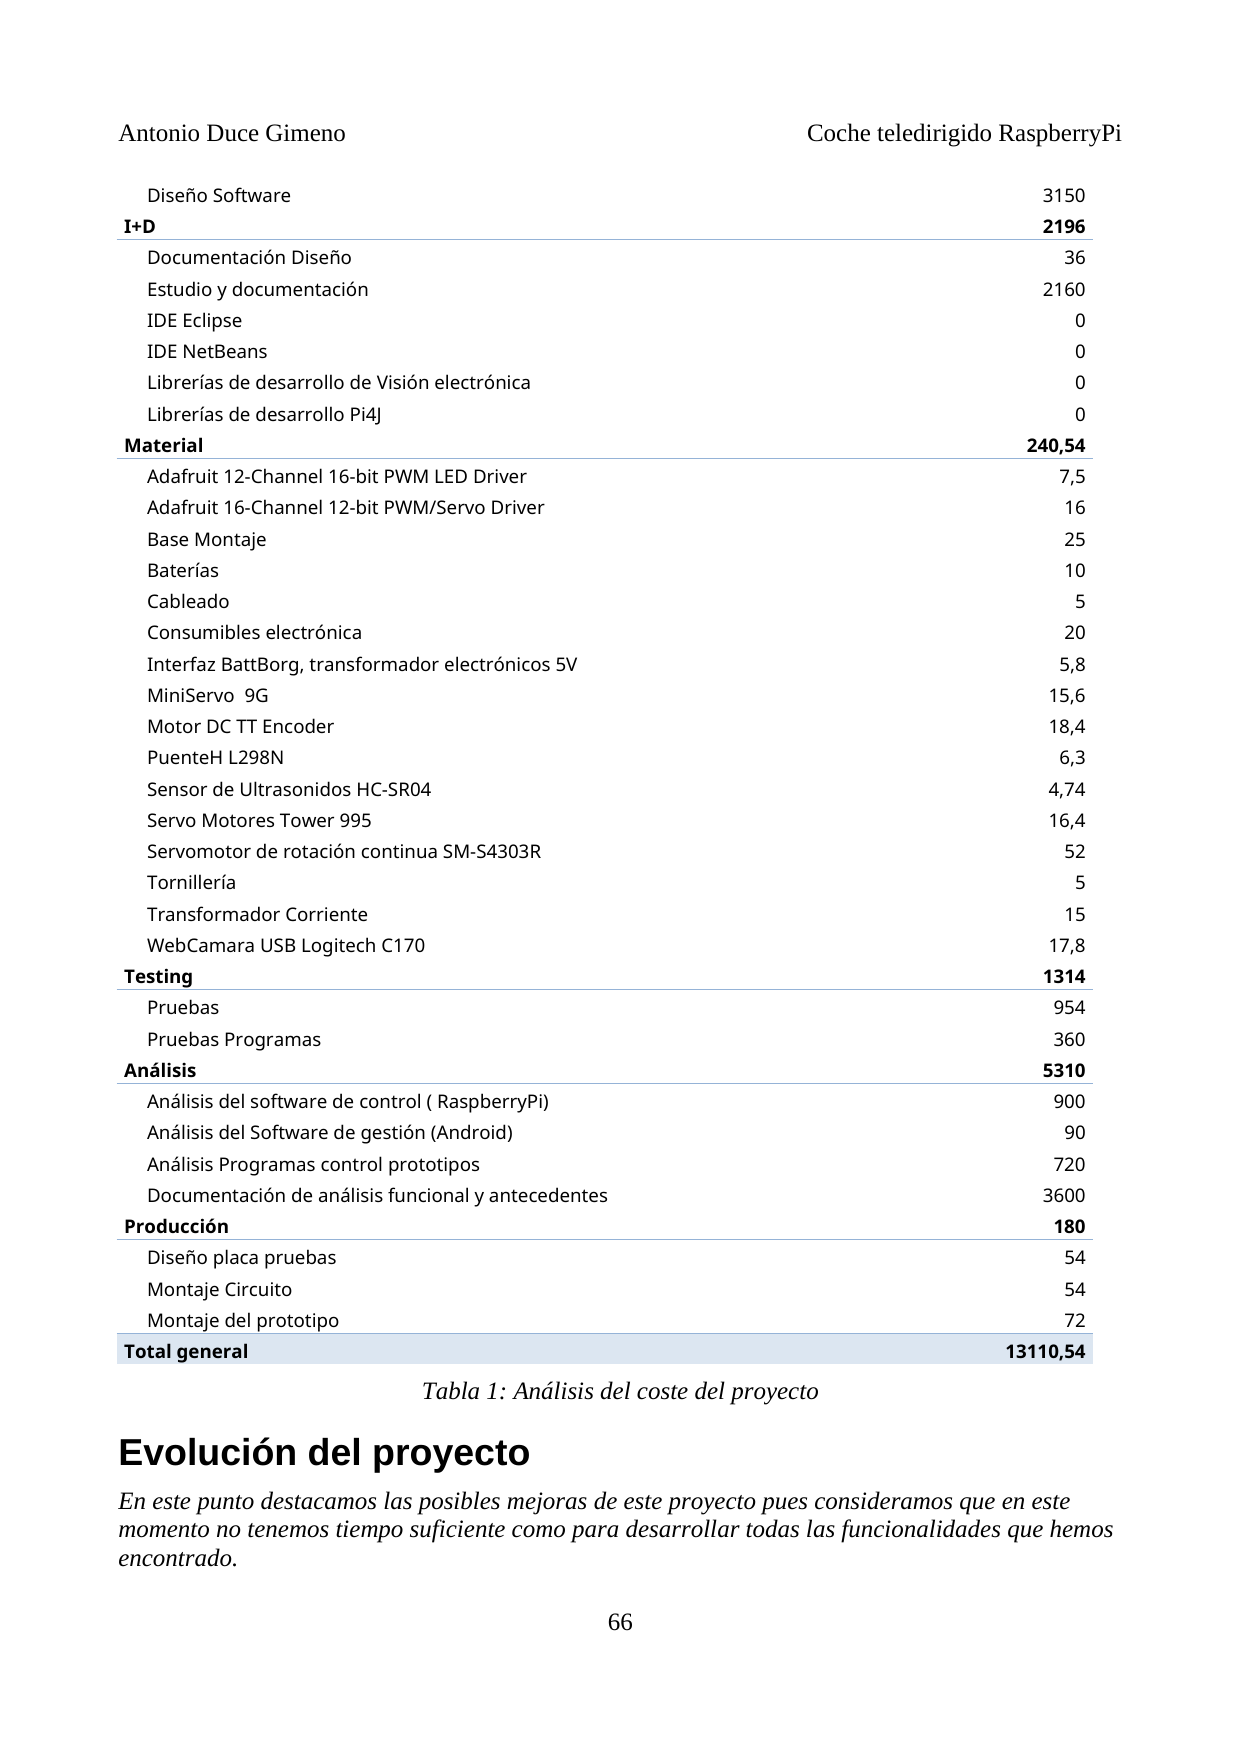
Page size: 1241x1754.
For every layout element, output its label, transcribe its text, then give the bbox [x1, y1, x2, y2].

table_cell 2160 [685, 270, 1093, 301]
table_cell Motor DC TT Encoder [117, 708, 685, 739]
table_cell 360 [685, 1020, 1093, 1051]
table_cell Base Montaje [117, 520, 685, 551]
table_cell Librerías de desarrollo Pi4J [117, 395, 685, 426]
table_cell Adafruit 12-Channel 16-bit PWM LED Driver [117, 459, 685, 489]
table_cell 6,3 [685, 739, 1093, 770]
table_cell 900 [685, 1084, 1093, 1114]
table_cell Librerías de desarrollo de Visión electrónica [117, 364, 685, 395]
table_cell 720 [685, 1145, 1093, 1176]
table_cell 0 [685, 395, 1093, 426]
table_cell 180 [685, 1208, 1093, 1239]
table_cell 5 [685, 864, 1093, 895]
table_cell I+D [117, 208, 685, 239]
table_cell Análisis [117, 1051, 685, 1083]
table_cell 17,8 [685, 926, 1093, 958]
table_cell Montaje del prototipo [117, 1301, 685, 1333]
table_cell Material [117, 426, 685, 458]
table_cell Adafruit 16-Channel 12-bit PWM/Servo Driver [117, 489, 685, 520]
table_cell 18,4 [685, 708, 1093, 739]
table_cell Estudio y documentación [117, 270, 685, 301]
table_cell MiniServo 9G [117, 676, 685, 708]
table_cell 16 [685, 489, 1093, 520]
list Evolución del proyecto [118, 1430, 1122, 1473]
table_cell Documentación Diseño [117, 240, 685, 270]
table_cell Interfaz BattBorg, transformador electrónicos 5V [117, 645, 685, 676]
table_cell 0 [685, 364, 1093, 395]
table_cell Transformador Corriente [117, 895, 685, 926]
table_cell 5310 [685, 1051, 1093, 1083]
table_cell 240,54 [685, 426, 1093, 458]
table_cell WebCamara USB Logitech C170 [117, 926, 685, 958]
table_cell Consumibles electrónica [117, 614, 685, 645]
table_cell PuenteH L298N [117, 739, 685, 770]
table_cell Servomotor de rotación continua SM-S4303R [117, 833, 685, 864]
table_cell Servo Motores Tower 995 [117, 801, 685, 833]
text Tabla 8: Análisis del coste del proyecto [118, 1376, 1122, 1405]
table_cell Tornillería [117, 864, 685, 895]
table_cell 3600 [685, 1176, 1093, 1208]
table_cell 72 [685, 1301, 1093, 1333]
table_cell Análisis del Software de gestión (Android) [117, 1114, 685, 1145]
table_cell Análisis del software de control ( RaspberryPi) [117, 1084, 685, 1114]
table_cell Pruebas Programas [117, 1020, 685, 1051]
table_cell Total general [117, 1334, 685, 1364]
table_cell 3150 [685, 176, 1093, 208]
table_cell Diseño placa pruebas [117, 1240, 685, 1270]
table_cell 52 [685, 833, 1093, 864]
table_cell Producción [117, 1208, 685, 1239]
table_cell Cableado [117, 583, 685, 614]
table_cell Baterías [117, 551, 685, 583]
table_cell 54 [685, 1270, 1093, 1301]
table_cell 16,4 [685, 801, 1093, 833]
text En este punto destacamos las posibles mejoras de este proyecto pues consideramos que en este momento no tenemos tiempo suficiente como para desarrollar todas las funcionalidades que hemos encontrado. [118, 1486, 1122, 1572]
table_cell IDE NetBeans [117, 333, 685, 364]
table_cell Testing [117, 958, 685, 989]
table_cell 20 [685, 614, 1093, 645]
table_cell IDE Eclipse [117, 301, 685, 333]
table_cell 2196 [685, 208, 1093, 239]
table_cell 0 [685, 333, 1093, 364]
table_cell 25 [685, 520, 1093, 551]
table_cell Montaje Circuito [117, 1270, 685, 1301]
table_cell 954 [685, 990, 1093, 1020]
table_cell Diseño Software [117, 176, 685, 208]
table_cell Documentación de análisis funcional y antecedentes [117, 1176, 685, 1208]
table_cell 0 [685, 301, 1093, 333]
table_cell Análisis Programas control prototipos [117, 1145, 685, 1176]
table_cell 36 [685, 240, 1093, 270]
table_cell 1314 [685, 958, 1093, 989]
table_cell 4,74 [685, 770, 1093, 801]
table_cell 15 [685, 895, 1093, 926]
table_cell Pruebas [117, 990, 685, 1020]
table_cell Sensor de Ultrasonidos HC-SR04 [117, 770, 685, 801]
table_cell 10 [685, 551, 1093, 583]
table_cell 15,6 [685, 676, 1093, 708]
table_cell 90 [685, 1114, 1093, 1145]
table_cell 7,5 [685, 459, 1093, 489]
table_cell 5,8 [685, 645, 1093, 676]
table_cell 5 [685, 583, 1093, 614]
table_cell 13110,54 [685, 1334, 1093, 1364]
table_cell 54 [685, 1240, 1093, 1270]
